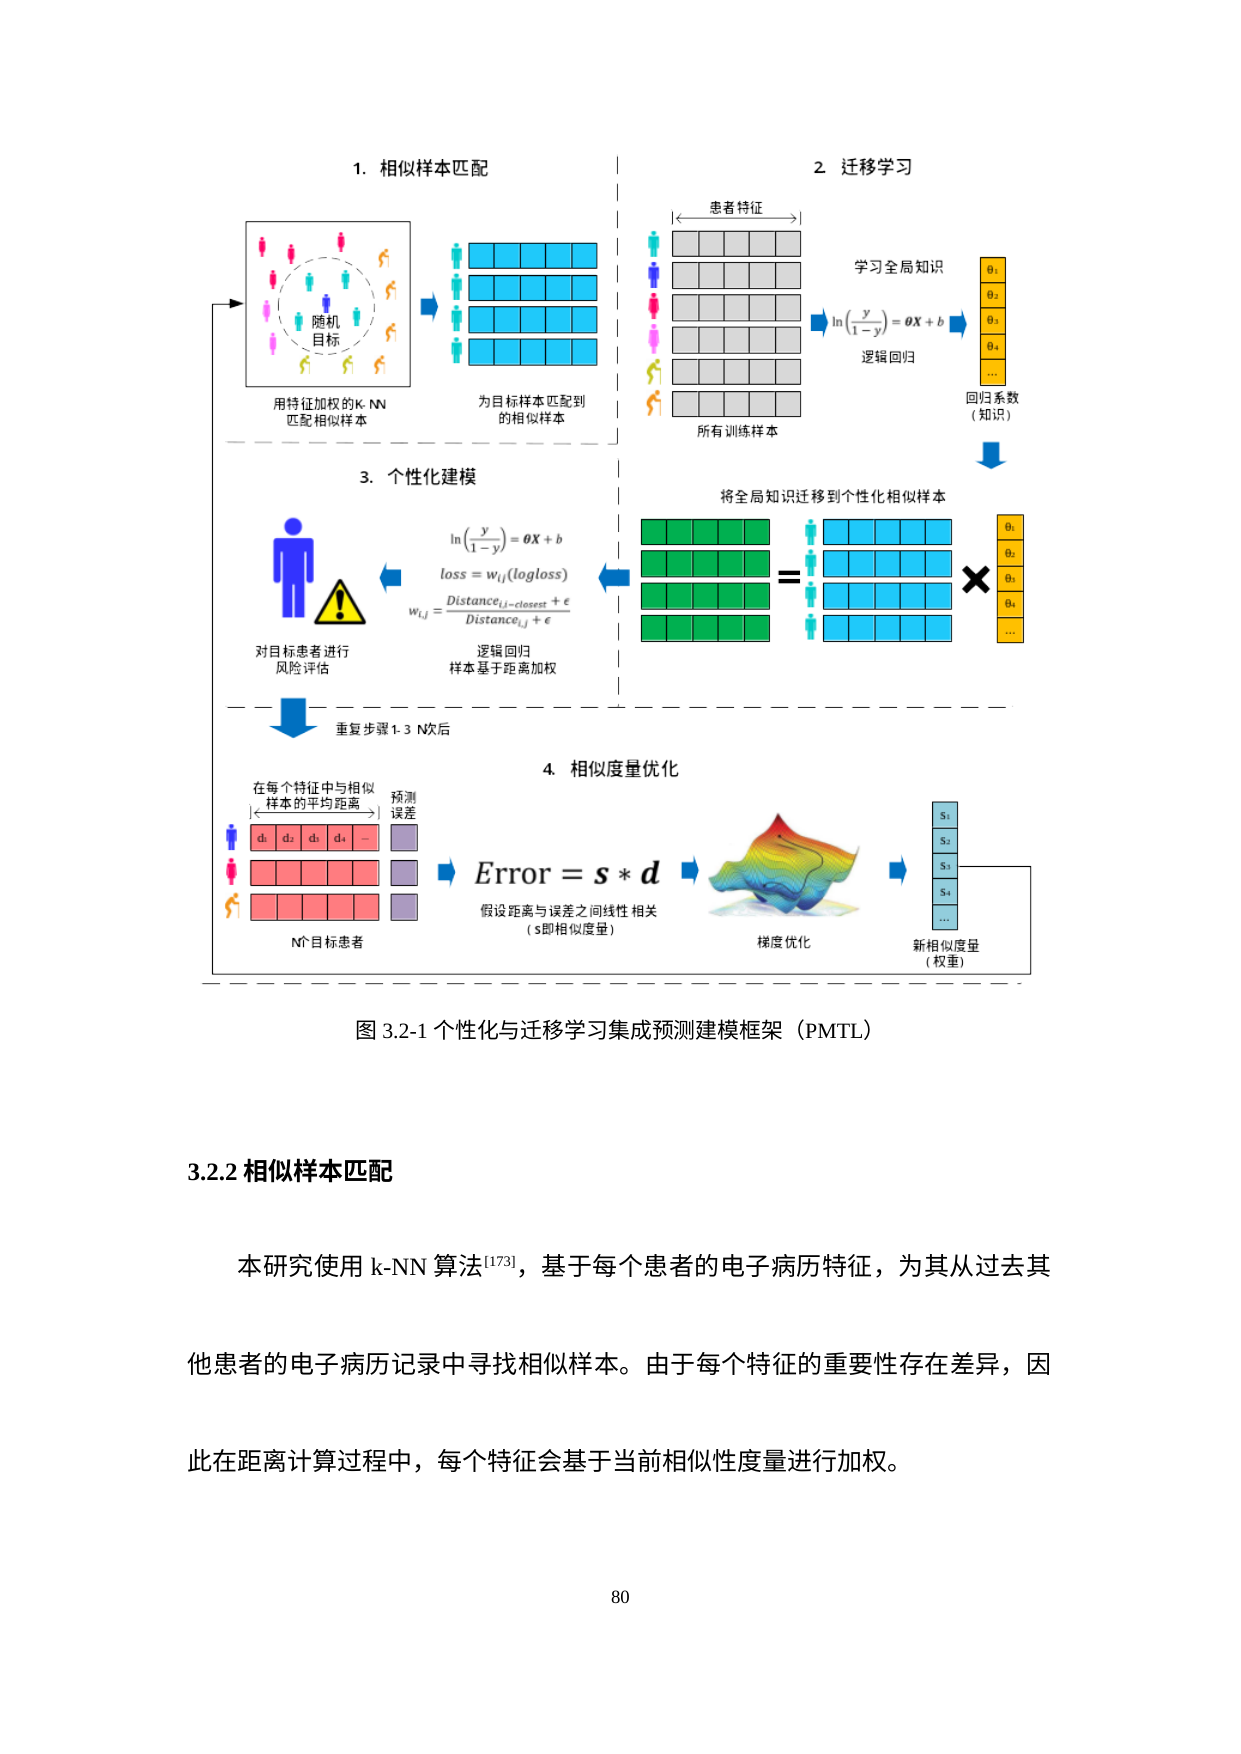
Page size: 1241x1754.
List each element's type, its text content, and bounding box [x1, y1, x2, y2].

subtitle 3.2.2 相似样本匹配 [187, 1137, 1053, 1202]
text 图 3.2-1 个性化与迁移学习集成预测建模框架（PMTL） [187, 1012, 1053, 1045]
text 本研究使用k-NN算法[173]，基于每个患者的电子病历特征，为其从过去其他患者的电子病历记录中寻找相似样本。由于每个特征的重要性存在差异，因此在距离计算过程中，每个特征会基于当前相似性度量进行加权。 [187, 1232, 1053, 1492]
